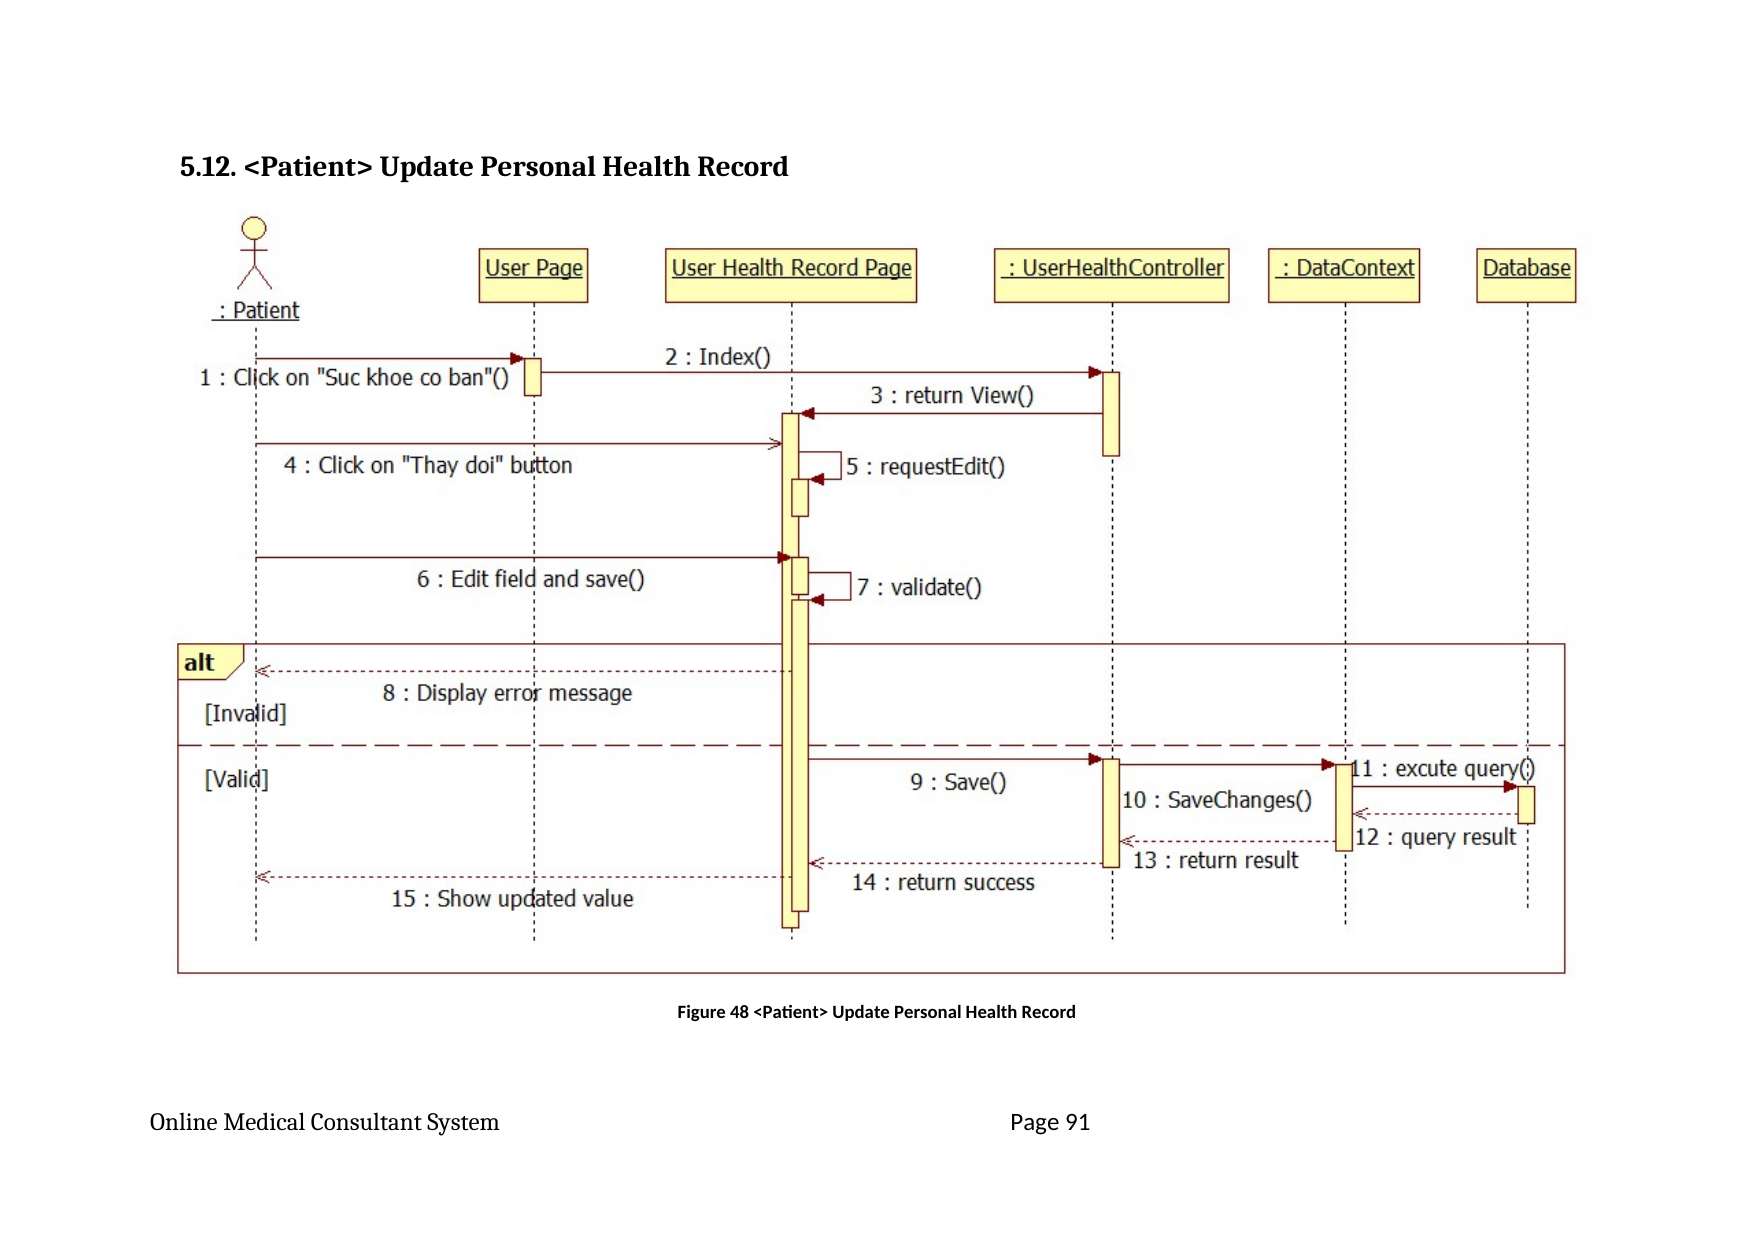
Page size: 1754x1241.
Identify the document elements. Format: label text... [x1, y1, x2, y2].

picture [150, 188, 1604, 1000]
text Figure <Patient> Update Personal Health Record [150, 1000, 1604, 1023]
subtitle <Patient> Update Personal Health Record [180, 150, 1604, 183]
